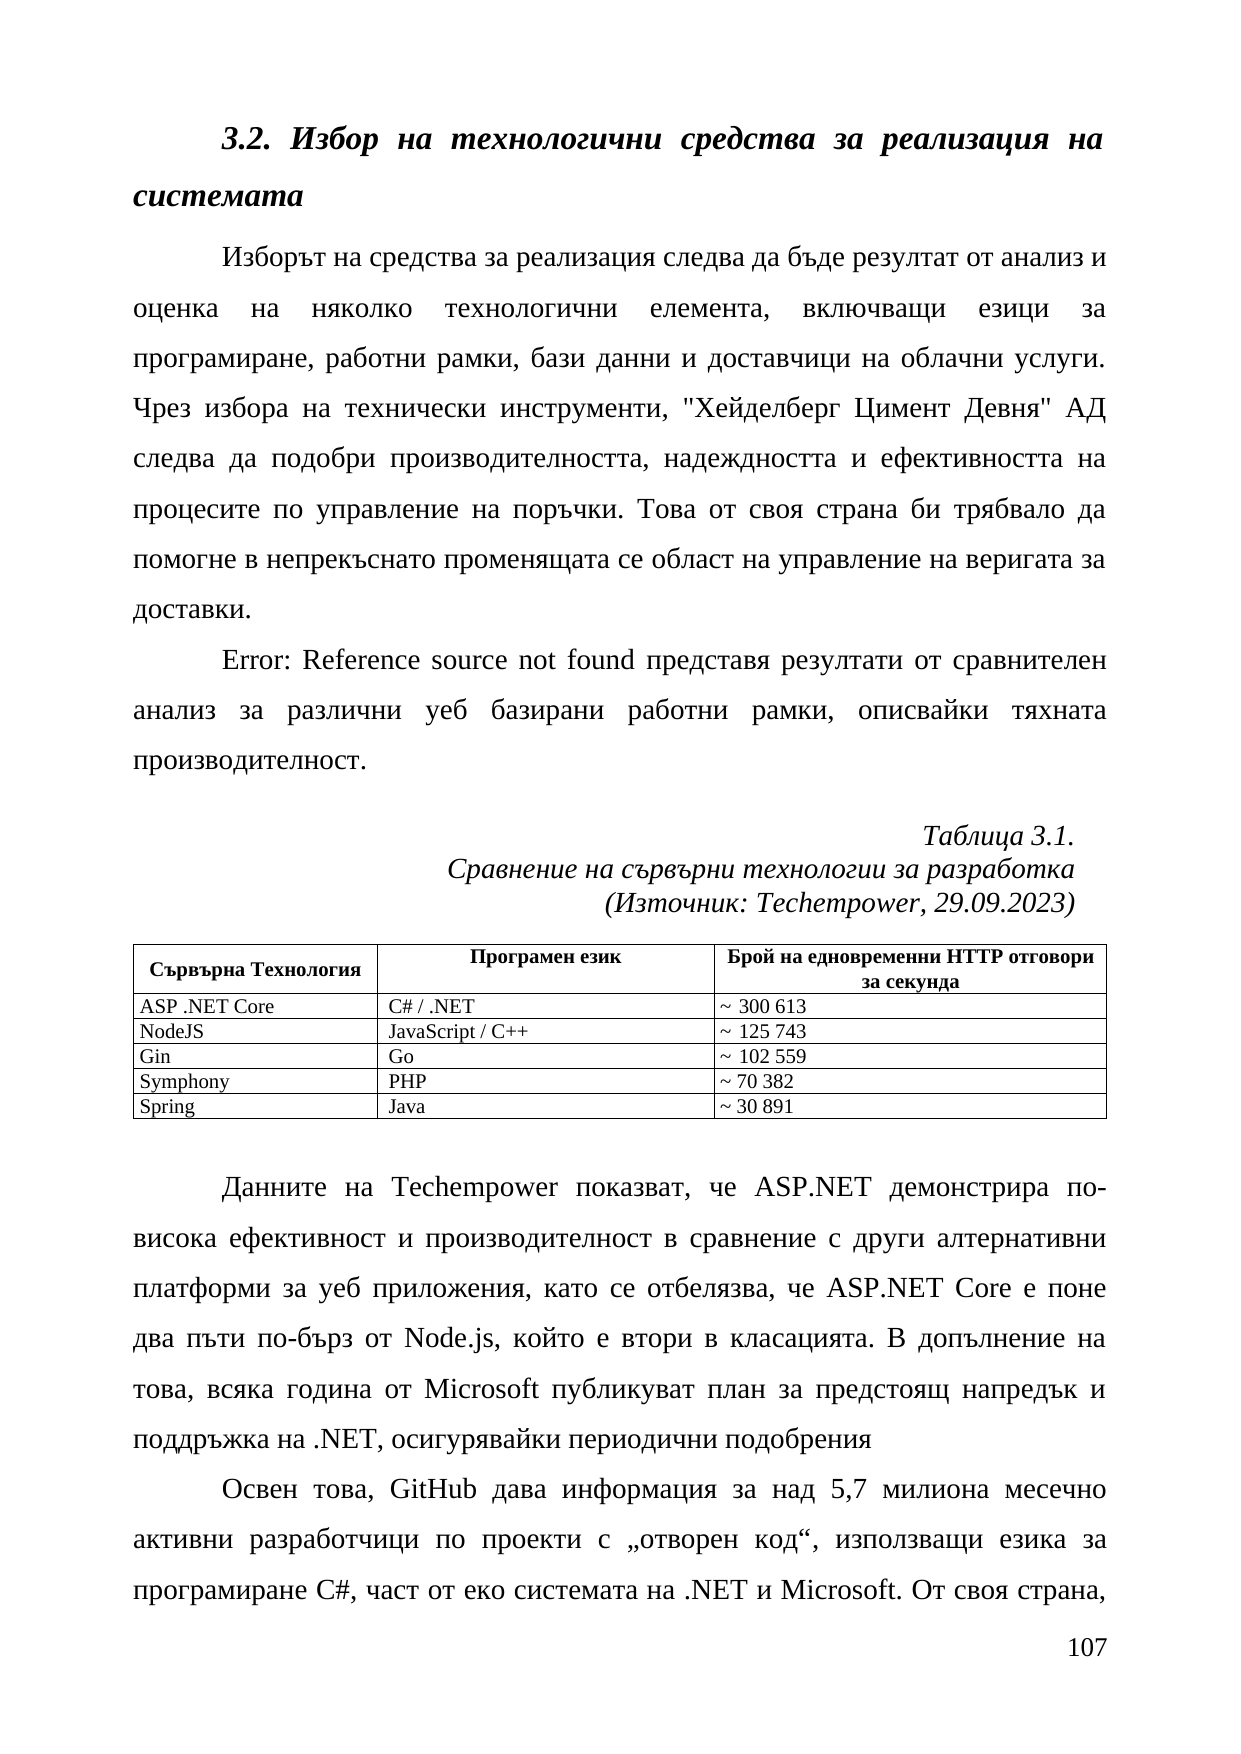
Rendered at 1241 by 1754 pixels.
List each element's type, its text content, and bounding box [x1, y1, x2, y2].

table_cell PHP [378, 1069, 714, 1093]
table_cell Symphony [134, 1069, 377, 1093]
table_cell Go [378, 1044, 714, 1068]
text Error! Reference source not found. представя резултати от сравнителен анализ за различни уеб базирани работни рамки, описвайки тяхната производителност. [133, 642, 1107, 776]
subtitle 3.2. Избор на технологични средства за реализация на системата [133, 118, 1107, 214]
table_cell C# / .NET [378, 994, 714, 1018]
table_cell NodeJS [134, 1019, 377, 1043]
table_cell ~ 30 891 [715, 1094, 1106, 1118]
table_cell ~ 102 559 [715, 1044, 1106, 1068]
table_cell Java [378, 1094, 714, 1118]
text Данните на Techempower показват, че ASP.NET демонстрира по-висока ефективност и производителност в сравнение с други алтернативни платформи за уеб приложения, като се отбелязва, че ASP.NET Core е поне два пъти по-бърз от Node.js, който е втори в класацията. В допълнение на това, всяка година от Microsoft публикуват план за предстоящ напредък и поддръжка на .NET, осигурявайки периодични подобрения [133, 1169, 1107, 1454]
table_cell ~ 125 743 [715, 1019, 1106, 1043]
table_cell Spring [134, 1094, 377, 1118]
table_cell ~ 300 613 [715, 994, 1106, 1018]
title Таблица 3.1. Сравнение на сървърни технологии за разработка (Източник: Тechempower, 29.09.2023) [192, 818, 1078, 918]
table_cell ASP .NET Core [134, 994, 377, 1018]
text Изборът на средства за реализация следва да бъде резултат от анализ и оценка на няколко технологични елемента, включващи езици за програмиране, работни рамки, бази данни и доставчици на облачни услуги. Чрез избора на технически инструменти, "Хейделберг Цимент Девня" АД следва да подобри производителността, надеждността и ефективността на процесите по управление на поръчки. Това от своя страна би трябвало да помогне в непрекъснато променящата се област на управление на веригата за доставки. [133, 239, 1107, 625]
table_cell Gin [134, 1044, 377, 1068]
table_header Сървърна Технология [134, 945, 377, 993]
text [133, 1471, 1107, 1606]
table_cell JavaScript / C++ [378, 1019, 714, 1043]
table_cell ~ 70 382 [715, 1069, 1106, 1093]
table_header Програмен език [378, 945, 714, 993]
table_header Брой на едновременни HTTP отговори за секунда [715, 945, 1106, 993]
